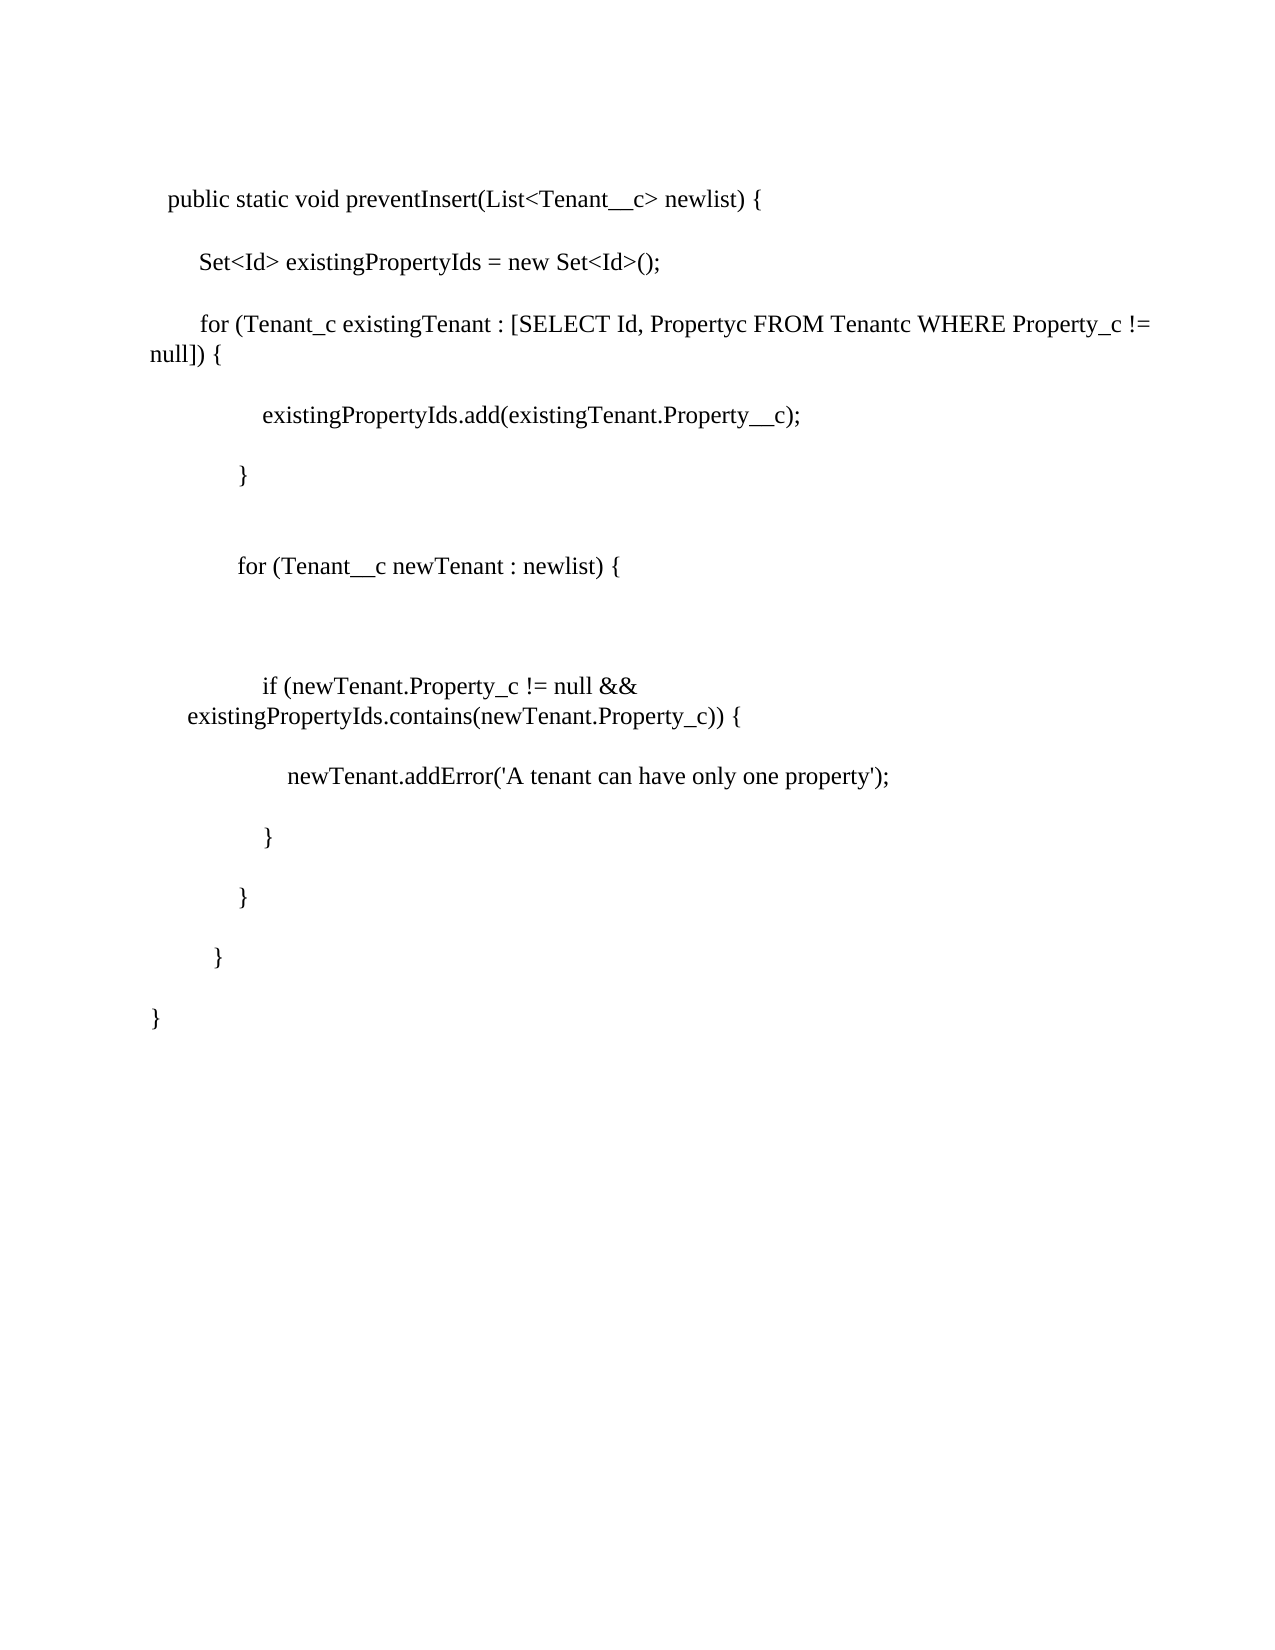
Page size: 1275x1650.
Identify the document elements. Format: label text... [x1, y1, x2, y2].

list } [187, 460, 1168, 489]
list if (newTenant.Property_c != null && existingPropertyIds.contains(newTenant.Property_c)) { [187, 671, 1168, 730]
text } [149, 1003, 1168, 1032]
text Set<Id> existingPropertyIds = new Set<Id>(); [148, 247, 1168, 275]
list for (Tenant__c newTenant : newlist) { [187, 551, 1168, 579]
text public static void preventInsert(List<Tenant__c> newlist) { [148, 184, 1168, 213]
list newTenant.addError('A tenant can have only one property'); [187, 761, 1168, 790]
list } [187, 882, 1168, 911]
list } [187, 942, 1168, 971]
text for (Tenant_c existingTenant : [SELECT Id, Propertyc FROM Tenantc WHERE Property_c != null]) { [149, 309, 1168, 368]
list existingPropertyIds.add(existingTenant.Property__c); [187, 400, 1168, 429]
list } [187, 822, 1168, 850]
